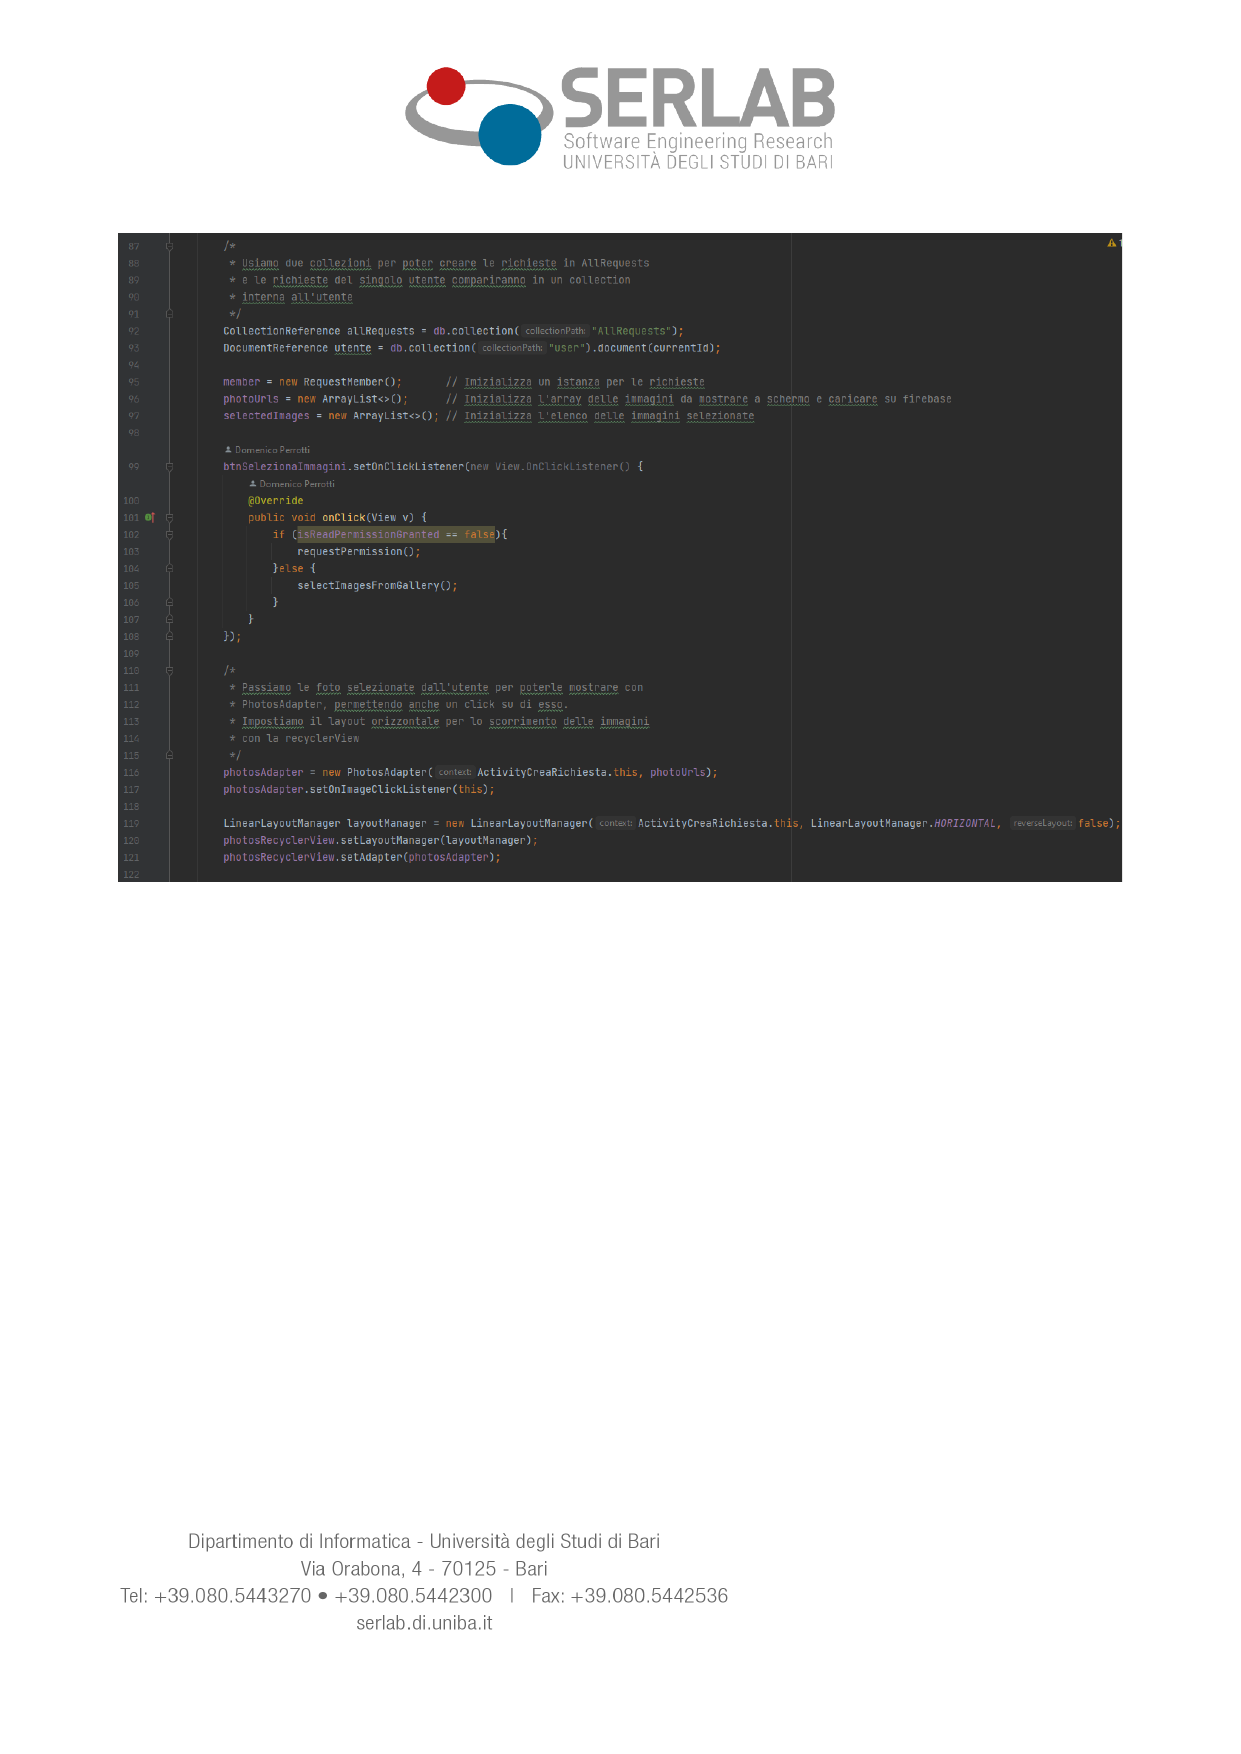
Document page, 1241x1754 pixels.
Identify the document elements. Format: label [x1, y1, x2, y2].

picture [118, 1531, 730, 1636]
picture [400, 65, 840, 171]
picture [118, 233, 1123, 882]
